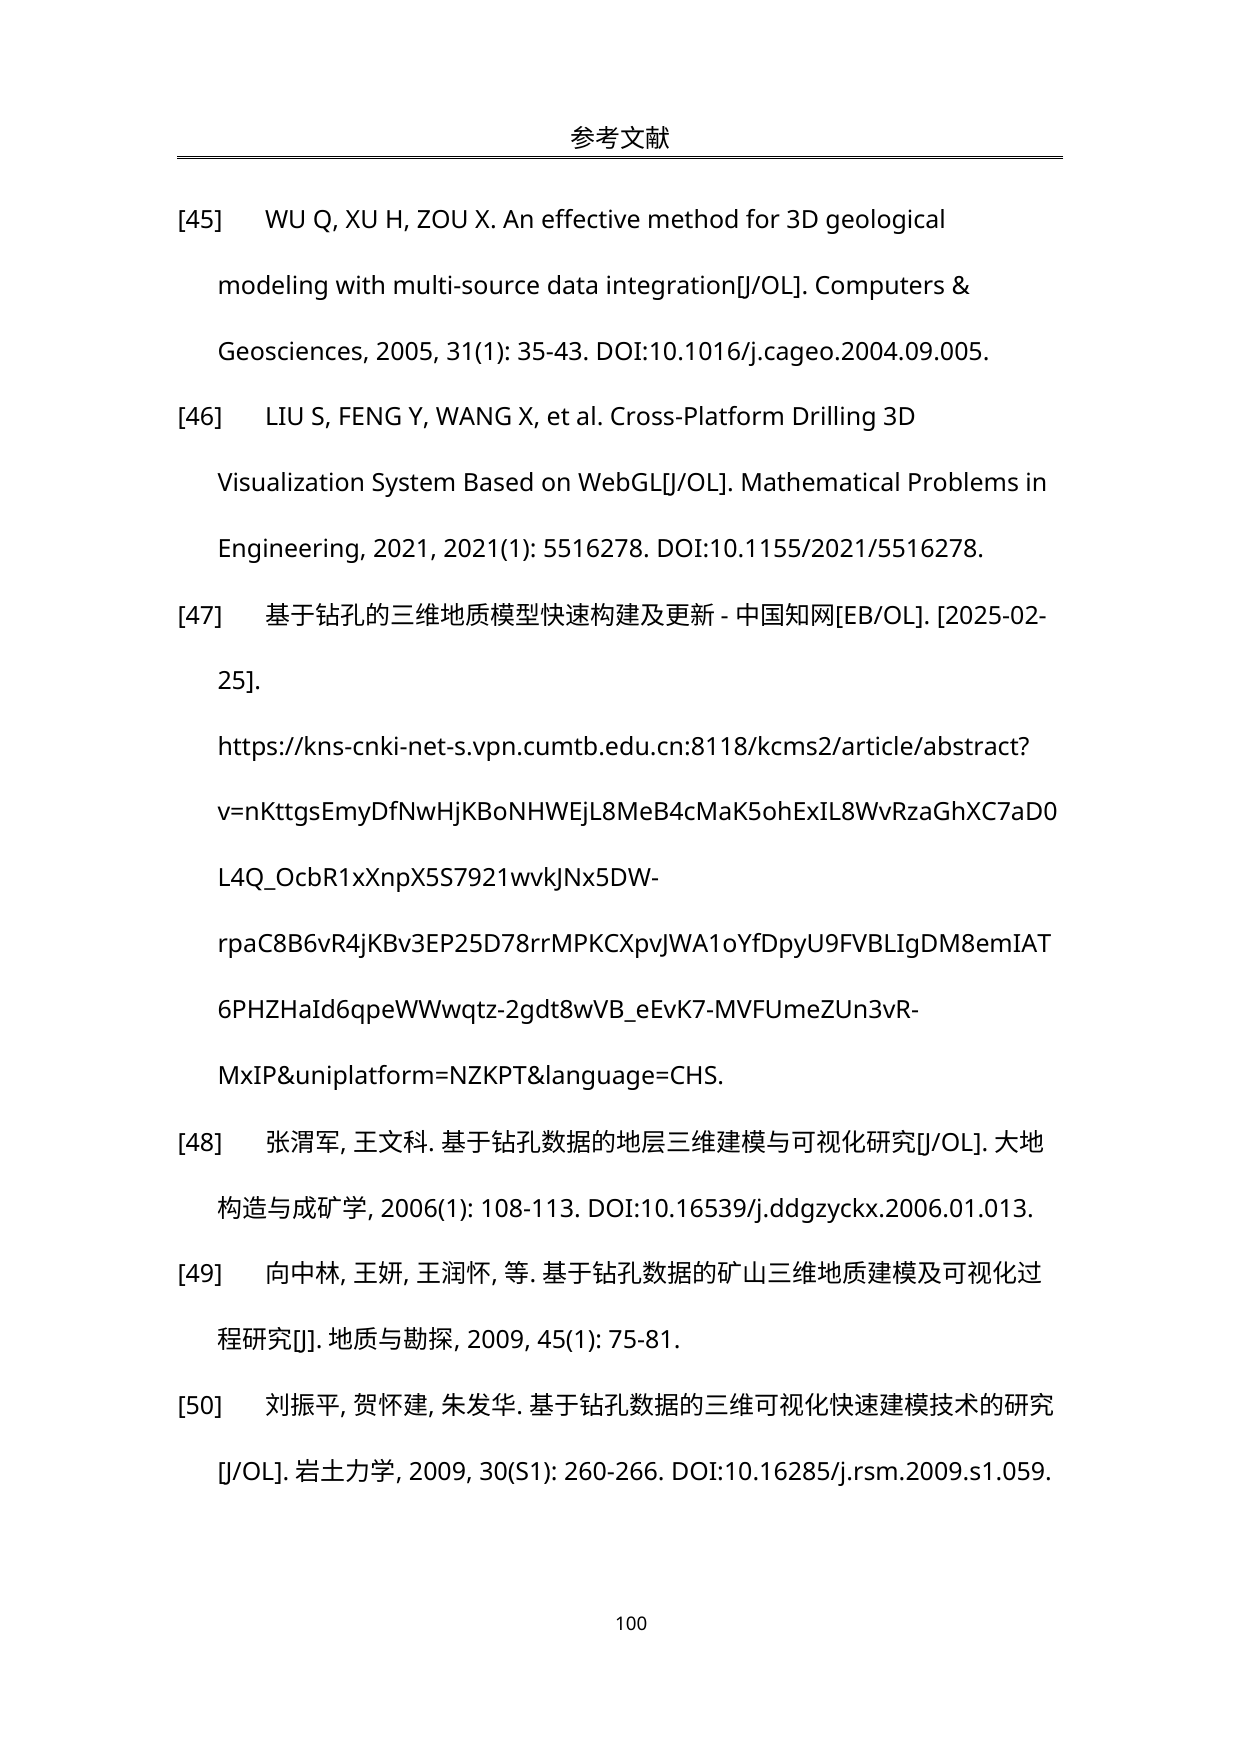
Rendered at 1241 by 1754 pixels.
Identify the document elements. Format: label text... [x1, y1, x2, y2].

text [49] 向中林, 王妍, 王润怀, 等. 基于钻孔数据的矿山三维地质建模及可视化过程研究[J]. 地质与勘探, 2009, 45(1): 75-81. [177, 1239, 1063, 1371]
text [48] 张渭军, 王文科. 基于钻孔数据的地层三维建模与可视化研究[J/OL]. 大地构造与成矿学, 2006(1): 108-113. DOI:10.16539/j.ddgzyckx.2006.01.013. [177, 1107, 1063, 1239]
text [47] 基于钻孔的三维地质模型快速构建及更新 - 中国知网[EB/OL]. [2025-02-25]. https://kns-cnki-net-s.vpn.cumtb.edu.cn:8118/kcms2/article/abstract?v=nKttgsEmyDfNwHjKBoNHWEjL8MeB4cMaK5ohExIL8WvRzaGhXC7aD0L4Q_OcbR1xXnpX5S7921wvkJNx5DW-rpaC8B6vR4jKBv3EP25D78rrMPKCXpvJWA1oYfDpyU9FVBLIgDM8emIAT6PHZHaId6qpeWWwqtz-2gdt8wVB_eEvK7-MVFUmeZUn3vR-MxIP&uniplatform=NZKPT&language=CHS. [177, 581, 1063, 1107]
text [46] LIU S, FENG Y, WANG X, et al. Cross-Platform Drilling 3D Visualization System Based on WebGL[J/OL]. Mathematical Problems in Engineering, 2021, 2021(1): 5516278. DOI:10.1155/2021/5516278. [177, 383, 1063, 581]
text [45] WU Q, XU H, ZOU X. An effective method for 3D geological modeling with multi-source data integration[J/OL]. Computers & Geosciences, 2005, 31(1): 35-43. DOI:10.1016/j.cageo.2004.09.005. [177, 186, 1063, 383]
text [50] 刘振平, 贺怀建, 朱发华. 基于钻孔数据的三维可视化快速建模技术的研究[J/OL]. 岩土力学, 2009, 30(S1): 260-266. DOI:10.16285/j.rsm.2009.s1.059. [177, 1371, 1063, 1502]
